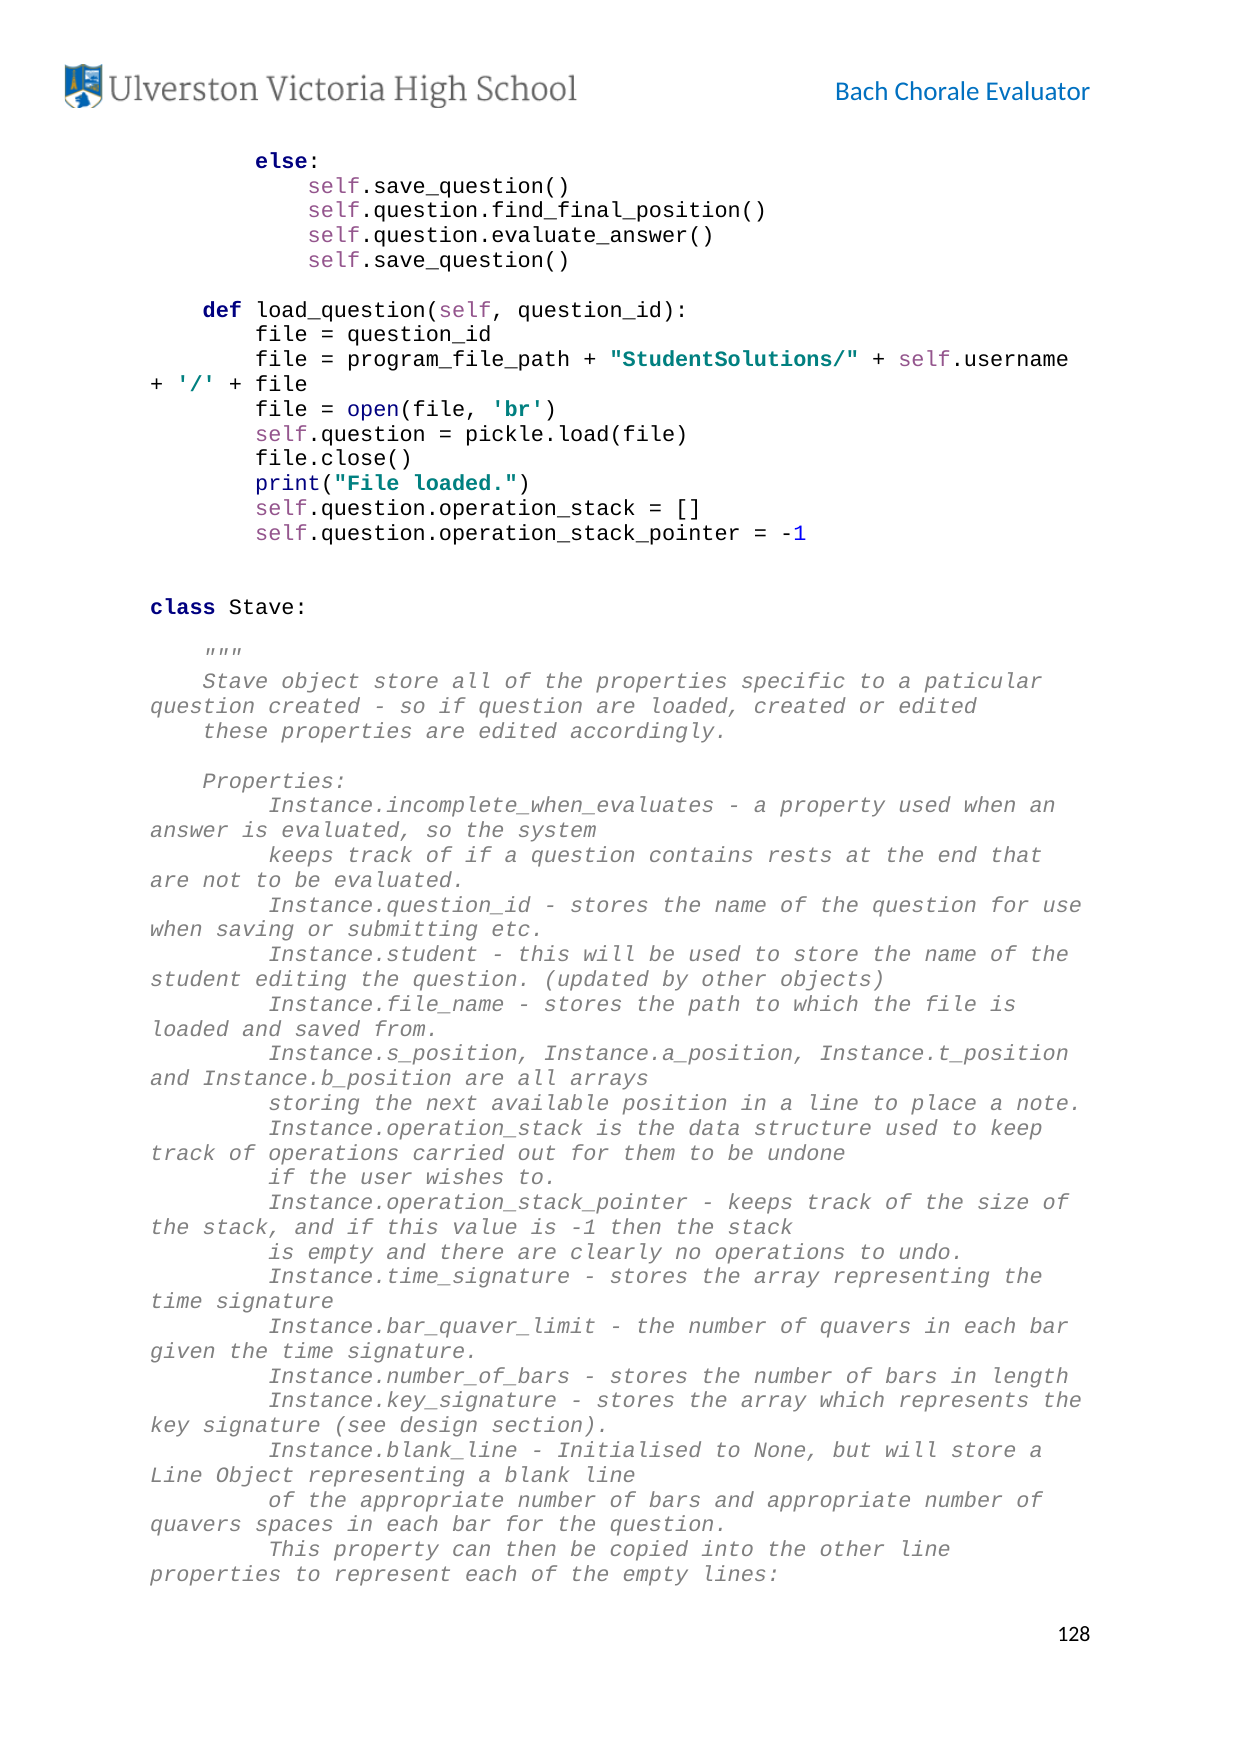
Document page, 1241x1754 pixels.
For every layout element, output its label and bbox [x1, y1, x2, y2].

picture [64, 64, 579, 107]
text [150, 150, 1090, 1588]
